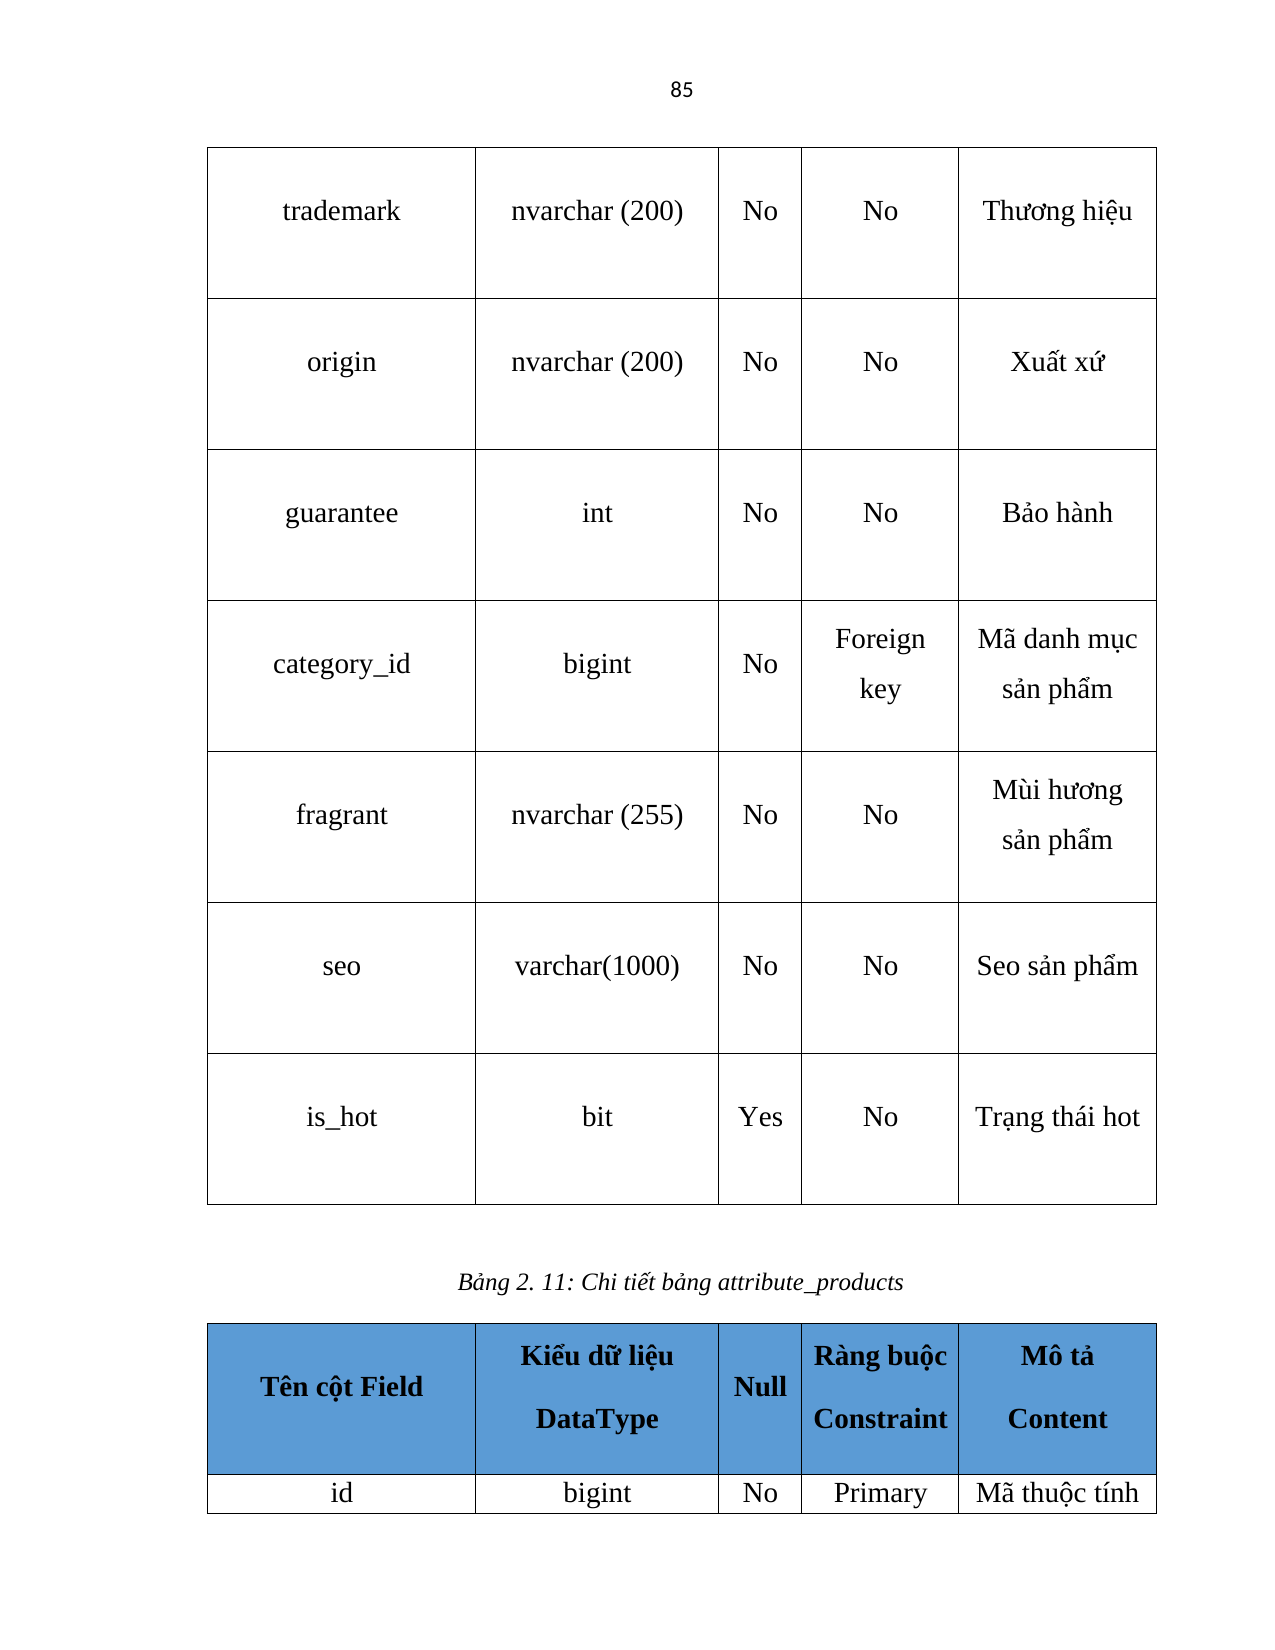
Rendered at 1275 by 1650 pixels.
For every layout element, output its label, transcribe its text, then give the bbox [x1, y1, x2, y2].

table_header Tên cột Field [208, 1324, 475, 1474]
table_cell trademark [208, 148, 475, 298]
table_header Ràng buộc Constraint [802, 1324, 958, 1474]
table_cell No [719, 903, 801, 1053]
table_cell No [719, 1475, 801, 1512]
table_cell Seo sản phẩm [959, 903, 1156, 1053]
table_cell fragrant [208, 752, 475, 902]
table_cell No [719, 148, 801, 298]
table_cell guarantee [208, 450, 475, 600]
table_cell Foreign key [802, 601, 958, 751]
table_cell No [719, 299, 801, 449]
table_cell No [719, 752, 801, 902]
table_cell origin [208, 299, 475, 449]
table_cell bigint [476, 1475, 718, 1512]
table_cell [959, 1475, 1156, 1512]
table_cell Xuất xứ [959, 299, 1156, 449]
table_cell Bảo hành [959, 450, 1156, 600]
table_cell nvarchar (200) [476, 148, 718, 298]
table_cell Thương hiệu [959, 148, 1156, 298]
text Bảng 2. 11: Chi tiết bảng attribute_products [207, 1267, 1156, 1296]
table_cell category_id [208, 601, 475, 751]
table_cell No [802, 903, 958, 1053]
table_cell int [476, 450, 718, 600]
table_cell id [208, 1475, 475, 1512]
table_cell bit [476, 1054, 718, 1203]
table_cell Mã danh mục sản phẩm [959, 601, 1156, 751]
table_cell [802, 1475, 958, 1512]
table_cell No [719, 601, 801, 751]
table_cell bigint [476, 601, 718, 751]
table_cell No [802, 752, 958, 902]
table_cell No [802, 148, 958, 298]
table_cell is_hot [208, 1054, 475, 1203]
table_cell No [802, 299, 958, 449]
table_cell No [802, 450, 958, 600]
table_cell seo [208, 903, 475, 1053]
table_header Null [719, 1324, 801, 1474]
table_cell nvarchar (200) [476, 299, 718, 449]
table_cell varchar(1000) [476, 903, 718, 1053]
table_cell nvarchar (255) [476, 752, 718, 902]
table_header Kiểu dữ liệu DataType [476, 1324, 718, 1474]
table_cell Trạng thái hot [959, 1054, 1156, 1203]
table_cell No [802, 1054, 958, 1203]
table_cell Mùi hương sản phẩm [959, 752, 1156, 902]
table_cell Yes [719, 1054, 801, 1203]
table_header Mô tả Content [959, 1324, 1156, 1474]
table_cell No [719, 450, 801, 600]
